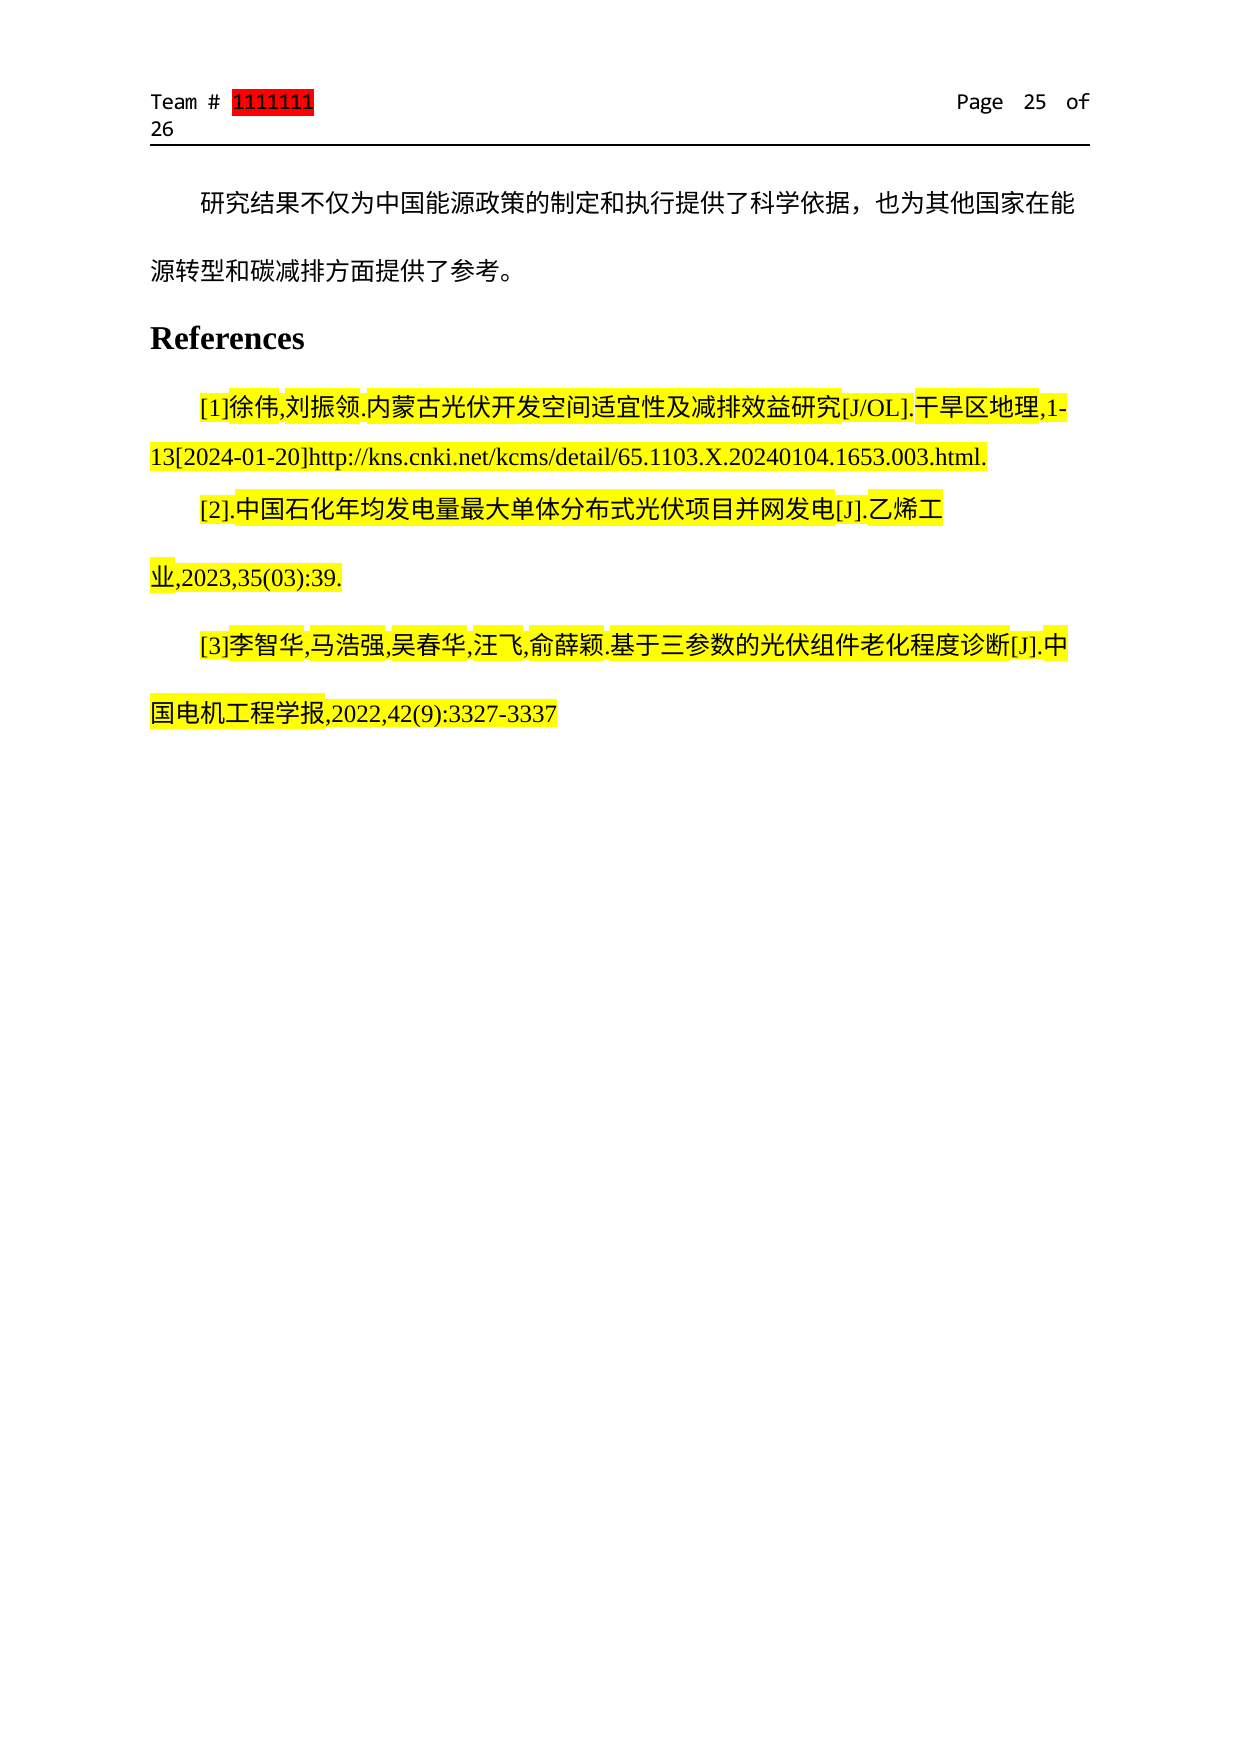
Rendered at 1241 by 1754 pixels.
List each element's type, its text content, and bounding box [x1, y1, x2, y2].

text [3]李智华,马浩强,吴春华,汪飞,俞薛颖.基于三参数的光伏组件老化程度诊断[J].中国电机工程学报,2022,42(9):3327-3337 [150, 609, 1090, 745]
text [2].中国石化年均发电量最大单体分布式光伏项目并网发电[J].乙烯工业,2023,35(03):39. [150, 473, 1090, 609]
text [1]徐伟,刘振领.内蒙古光伏开发空间适宜性及减排效益研究[J/OL].干旱区地理,1-13[2024-01-20]http://kns.cnki.net/kcms/detail/65.1103.X.20240104.1653.003.html. [150, 372, 1090, 473]
text 研究结果不仅为中国能源政策的制定和执行提供了科学依据，也为其他国家在能源转型和碳减排方面提供了参考。 [150, 168, 1090, 304]
subtitle References [150, 304, 1090, 372]
